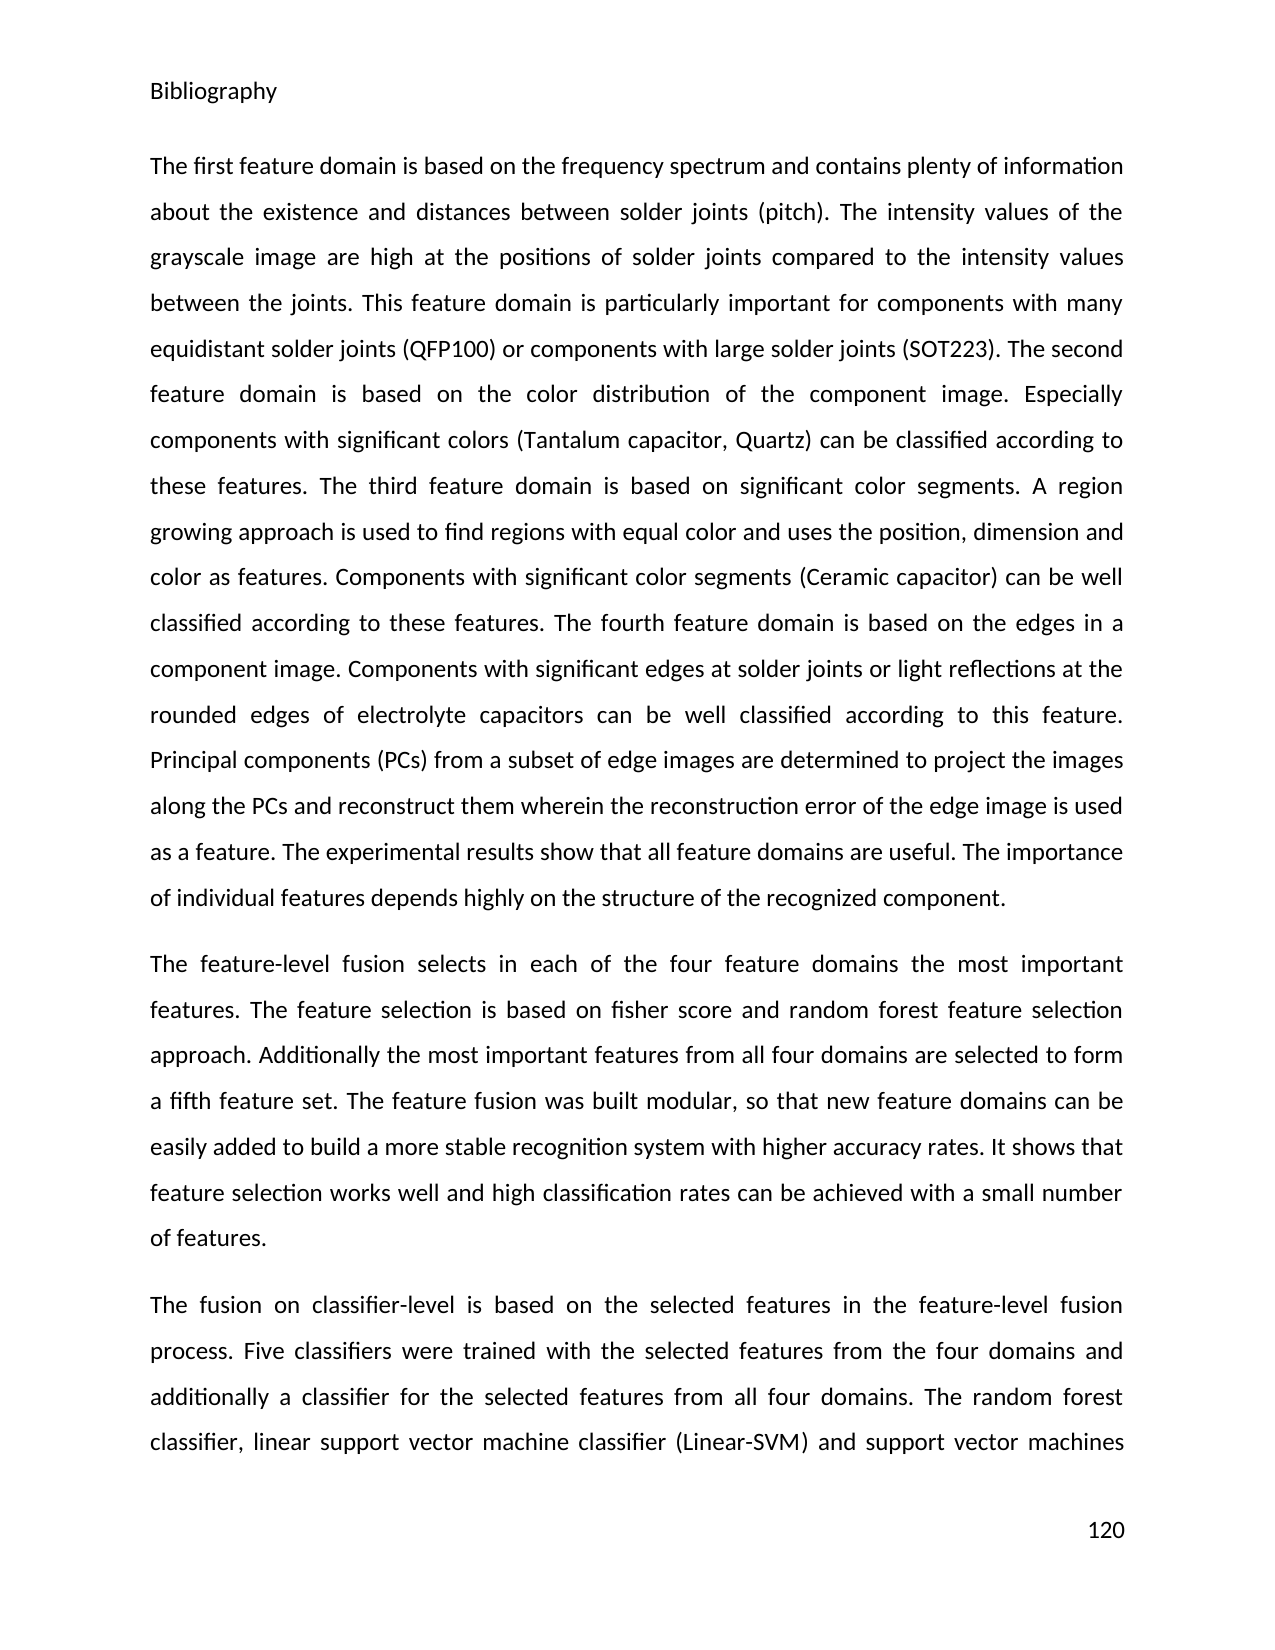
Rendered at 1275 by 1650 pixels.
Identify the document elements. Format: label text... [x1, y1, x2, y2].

text The first feature domain is based on the frequency spectrum and contains plenty of information about the existence and distances between solder joints (pitch). The intensity values of the grayscale image are high at the positions of solder joints compared to the intensity values between the joints. This feature domain is particularly important for components with many equidistant solder joints (QFP100) or components with large solder joints (SOT223). The second feature domain is based on the color distribution of the component image. Especially components with significant colors (Tantalum capacitor, Quartz) can be classified according to these features. The third feature domain is based on significant color segments. A region growing approach is used to find regions with equal color and uses the position, dimension and color as features. Components with significant color segments (Ceramic capacitor) can be well classified according to these features. The fourth feature domain is based on the edges in a component image. Components with significant edges at solder joints or light reflections at the rounded edges of electrolyte capacitors can be well classified according to this feature. Principal components (PCs) from a subset of edge images are determined to project the images along the PCs and reconstruct them wherein the reconstruction error of the edge image is used as a feature. The experimental results show that all feature domains are useful. The importance of individual features depends highly on the structure of the recognized component. [150, 150, 1125, 912]
text The feature-level fusion selects in each of the four feature domains the most important features. The feature selection is based on fisher score and random forest feature selection approach. Additionally the most important features from all four domains are selected to form a fifth feature set. The feature fusion was built modular, so that new feature domains can be easily added to build a more stable recognition system with higher accuracy rates. It shows that feature selection works well and high classification rates can be achieved with a small number of features. [150, 948, 1125, 1253]
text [150, 1289, 1125, 1457]
